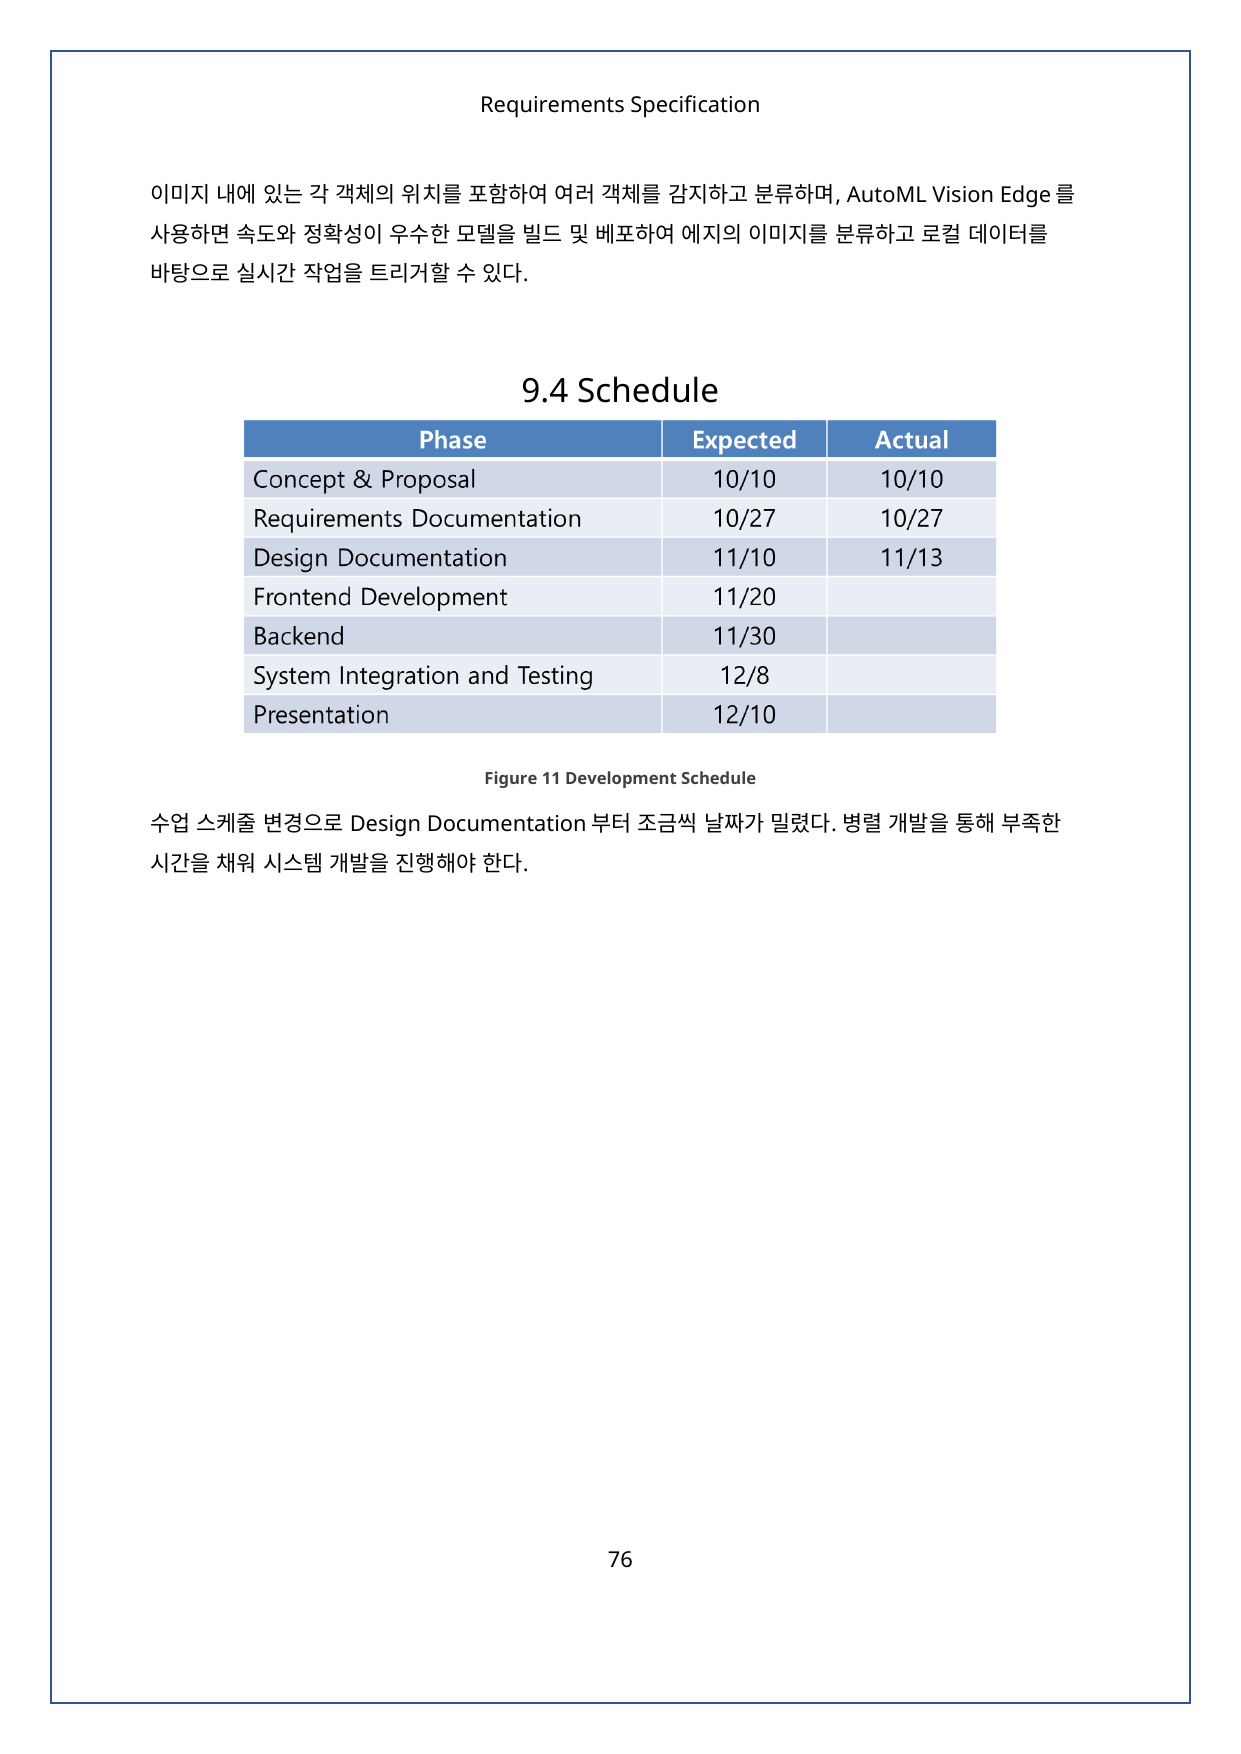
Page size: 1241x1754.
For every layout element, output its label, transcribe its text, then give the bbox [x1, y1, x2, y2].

subtitle 9.4 Schedule [150, 367, 1090, 412]
text 수업 스케줄 변경으로 Design Documentation부터 조금씩 날짜가 밀렸다. 병렬 개발을 통해 부족한 시간을 채워 시스템 개발을 진행해야 한다. [150, 806, 1090, 877]
picture [243, 416, 997, 743]
text 이미지 내에 있는 각 객체의 위치를 포함하여 여러 객체를 감지하고 분류하며, AutoML Vision Edge를 사용하면 속도와 정확성이 우수한 모델을 빌드 및 베포하여 에지의 이미지를 분류하고 로컬 데이터를 바탕으로 실시간 작업을 트리거할 수 있다. [150, 177, 1090, 288]
